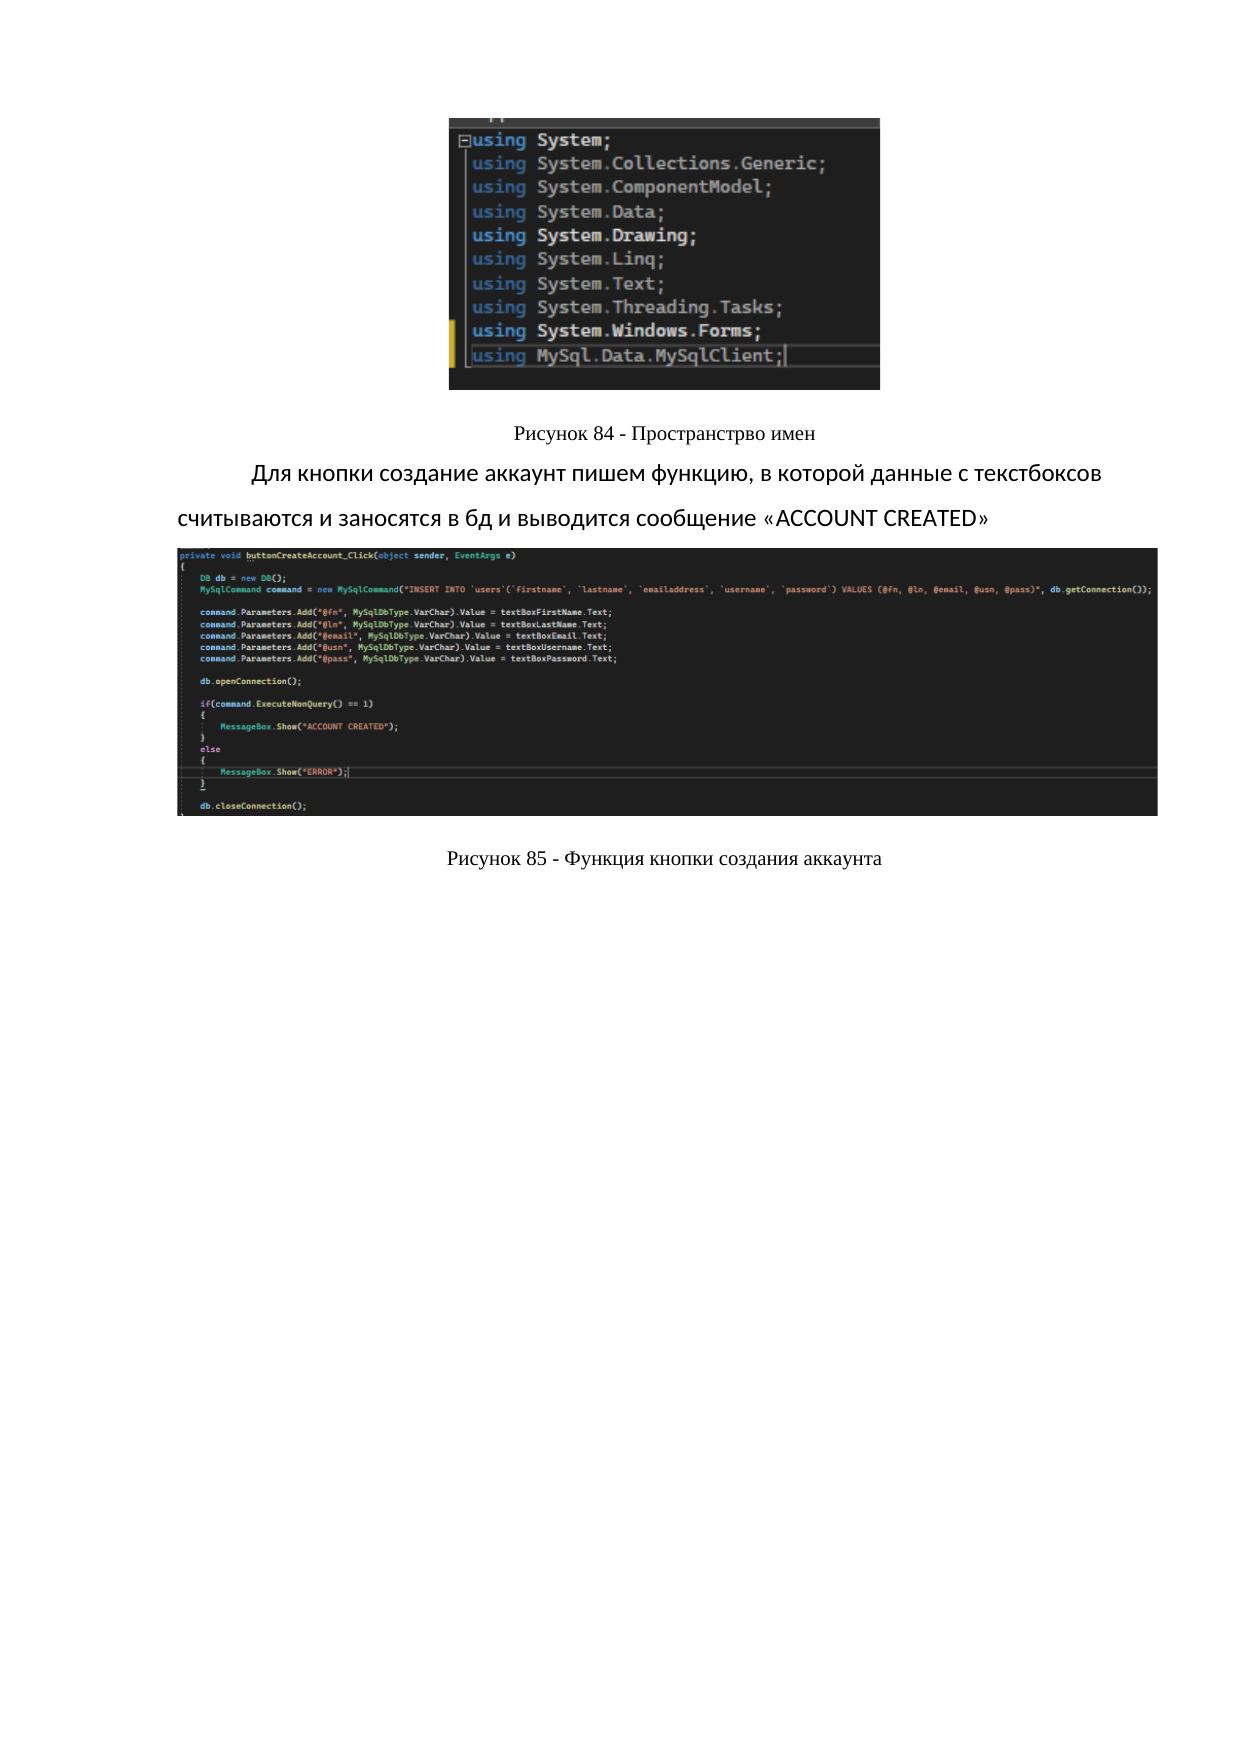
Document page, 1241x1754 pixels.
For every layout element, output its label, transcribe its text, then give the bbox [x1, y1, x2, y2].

text Рисунок - Пространстрво имен [177, 421, 1152, 445]
text Рисунок - Функция кнопки создания аккаунта [177, 846, 1152, 870]
picture [448, 118, 880, 390]
picture [177, 548, 1158, 816]
text Для кнопки создание аккаунт пишем функцию, в которой данные с текстбоксов считываются и заносятся в бд и выводится сообщение «ACCOUNT CREATED» [177, 457, 1152, 533]
